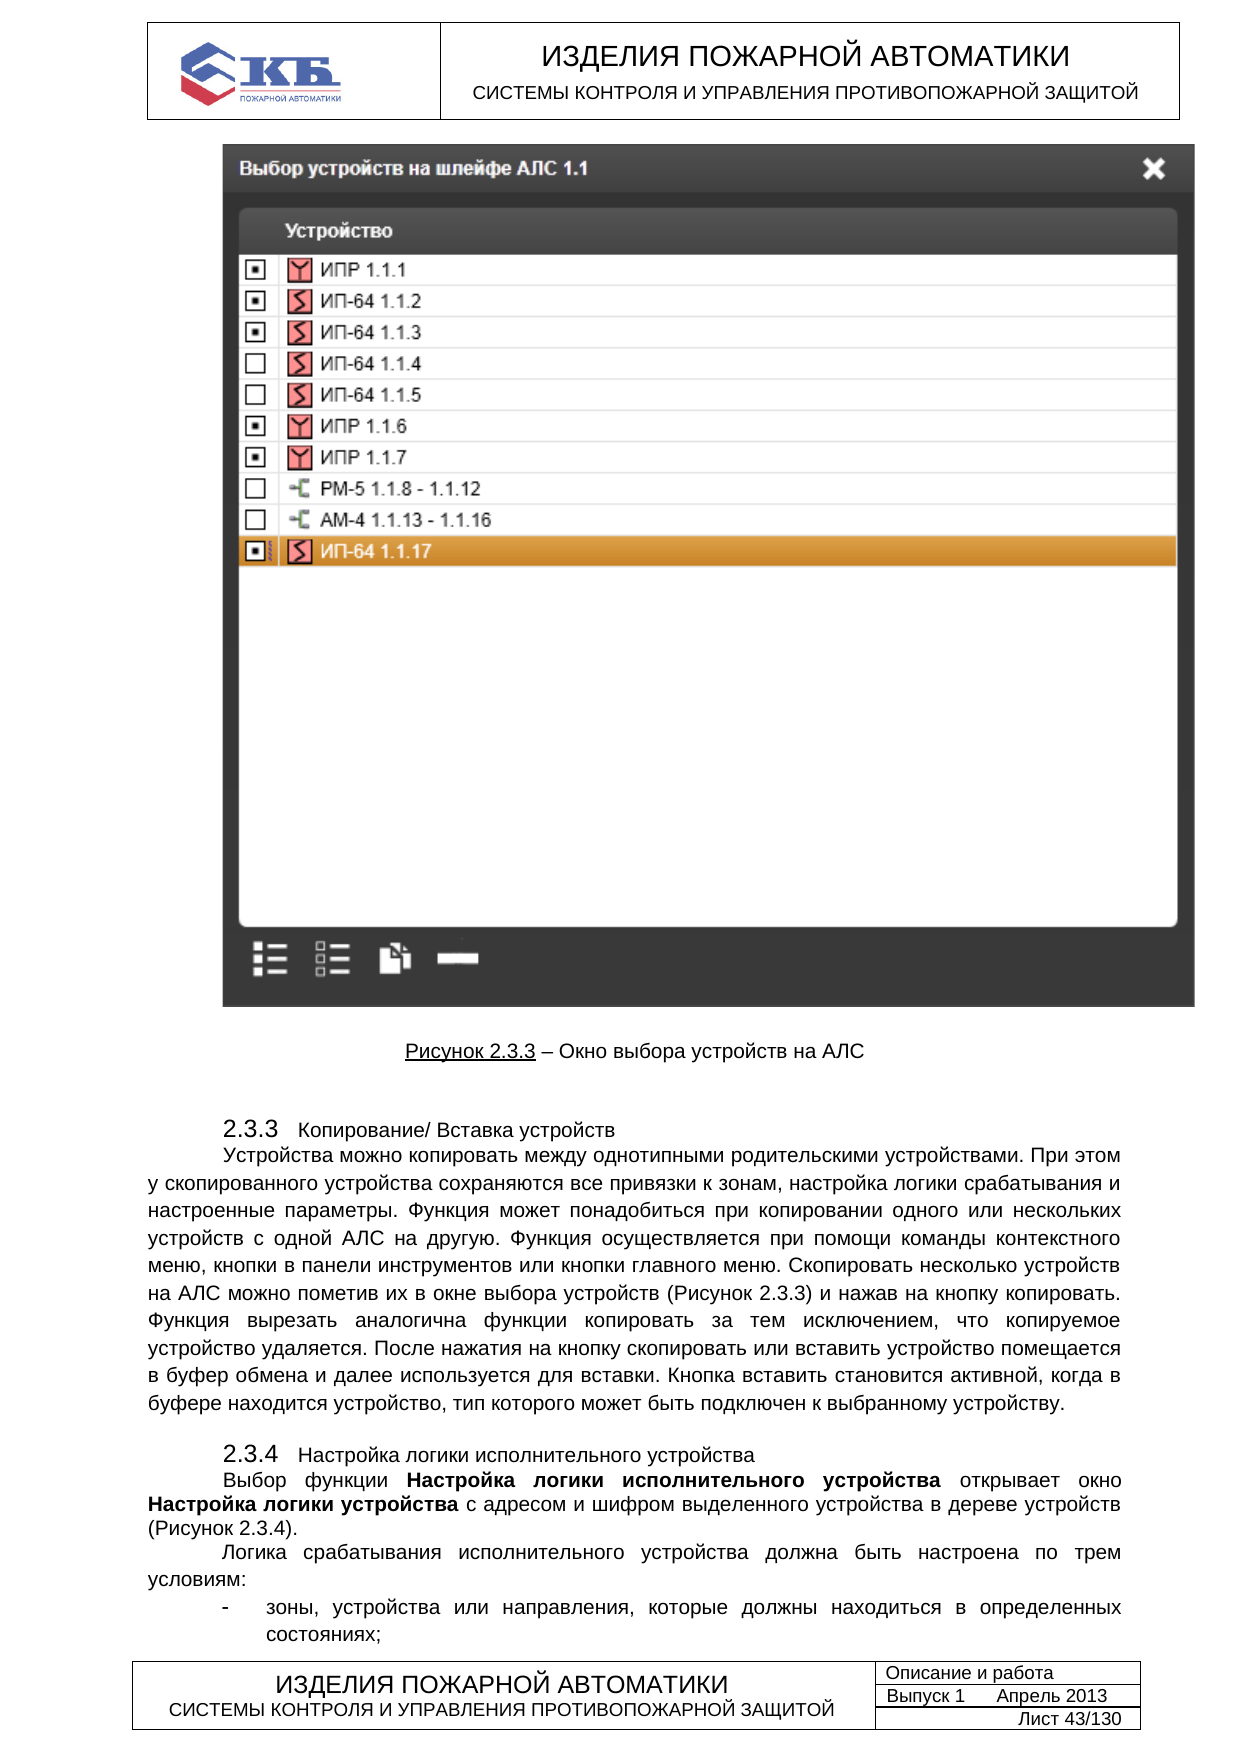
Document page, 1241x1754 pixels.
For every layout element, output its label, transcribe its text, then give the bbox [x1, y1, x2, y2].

list Логика срабатывания исполнительного устройства должна быть настроена по трем условиям: [148, 1539, 1122, 1591]
list Выбор функции Настройка логики исполнительного устройства открывает окно Настройка логики устройства с адресом и шифром выделенного устройства в дереве устройств (Рисунок 2.3.4). [148, 1468, 1122, 1539]
list Настройка логики исполнительного устройства [223, 1439, 1122, 1468]
list зоны, устройства или направления, которые должны находиться в определенных состояниях; [222, 1594, 1122, 1646]
list Устройства можно копировать между однотипными родительскими устройствами. При этом у скопированного устройства сохраняются все привязки к зонам, настройка логики срабатывания и настроенные параметры. Функция может понадобиться при копировании одного или нескольких устройств с одной АЛС на другую. Функция осуществляется при помощи команды контекстного меню, кнопки в панели инструментов или кнопки главного меню. Скопировать несколько устройств на АЛС можно пометив их в окне выбора устройств (Рисунок 2.3.3) и нажав на кнопку копировать. Функция вырезать аналогична функции копировать за тем исключением, что копируемое устройство удаляется. После нажатия на кнопку скопировать или вставить устройство помещается в буфер обмена и далее используется для вставки. Кнопка вставить становится активной, когда в буфере находится устройство, тип которого может быть подключен к выбранному устройству. [148, 1143, 1122, 1414]
list Копирование/ Вставка устройств [223, 1114, 1122, 1143]
list Рисунок 2.3.3 – Окно выбора устройств на АЛС [148, 1038, 1122, 1062]
picture [222, 144, 1195, 1007]
picture [177, 34, 354, 115]
